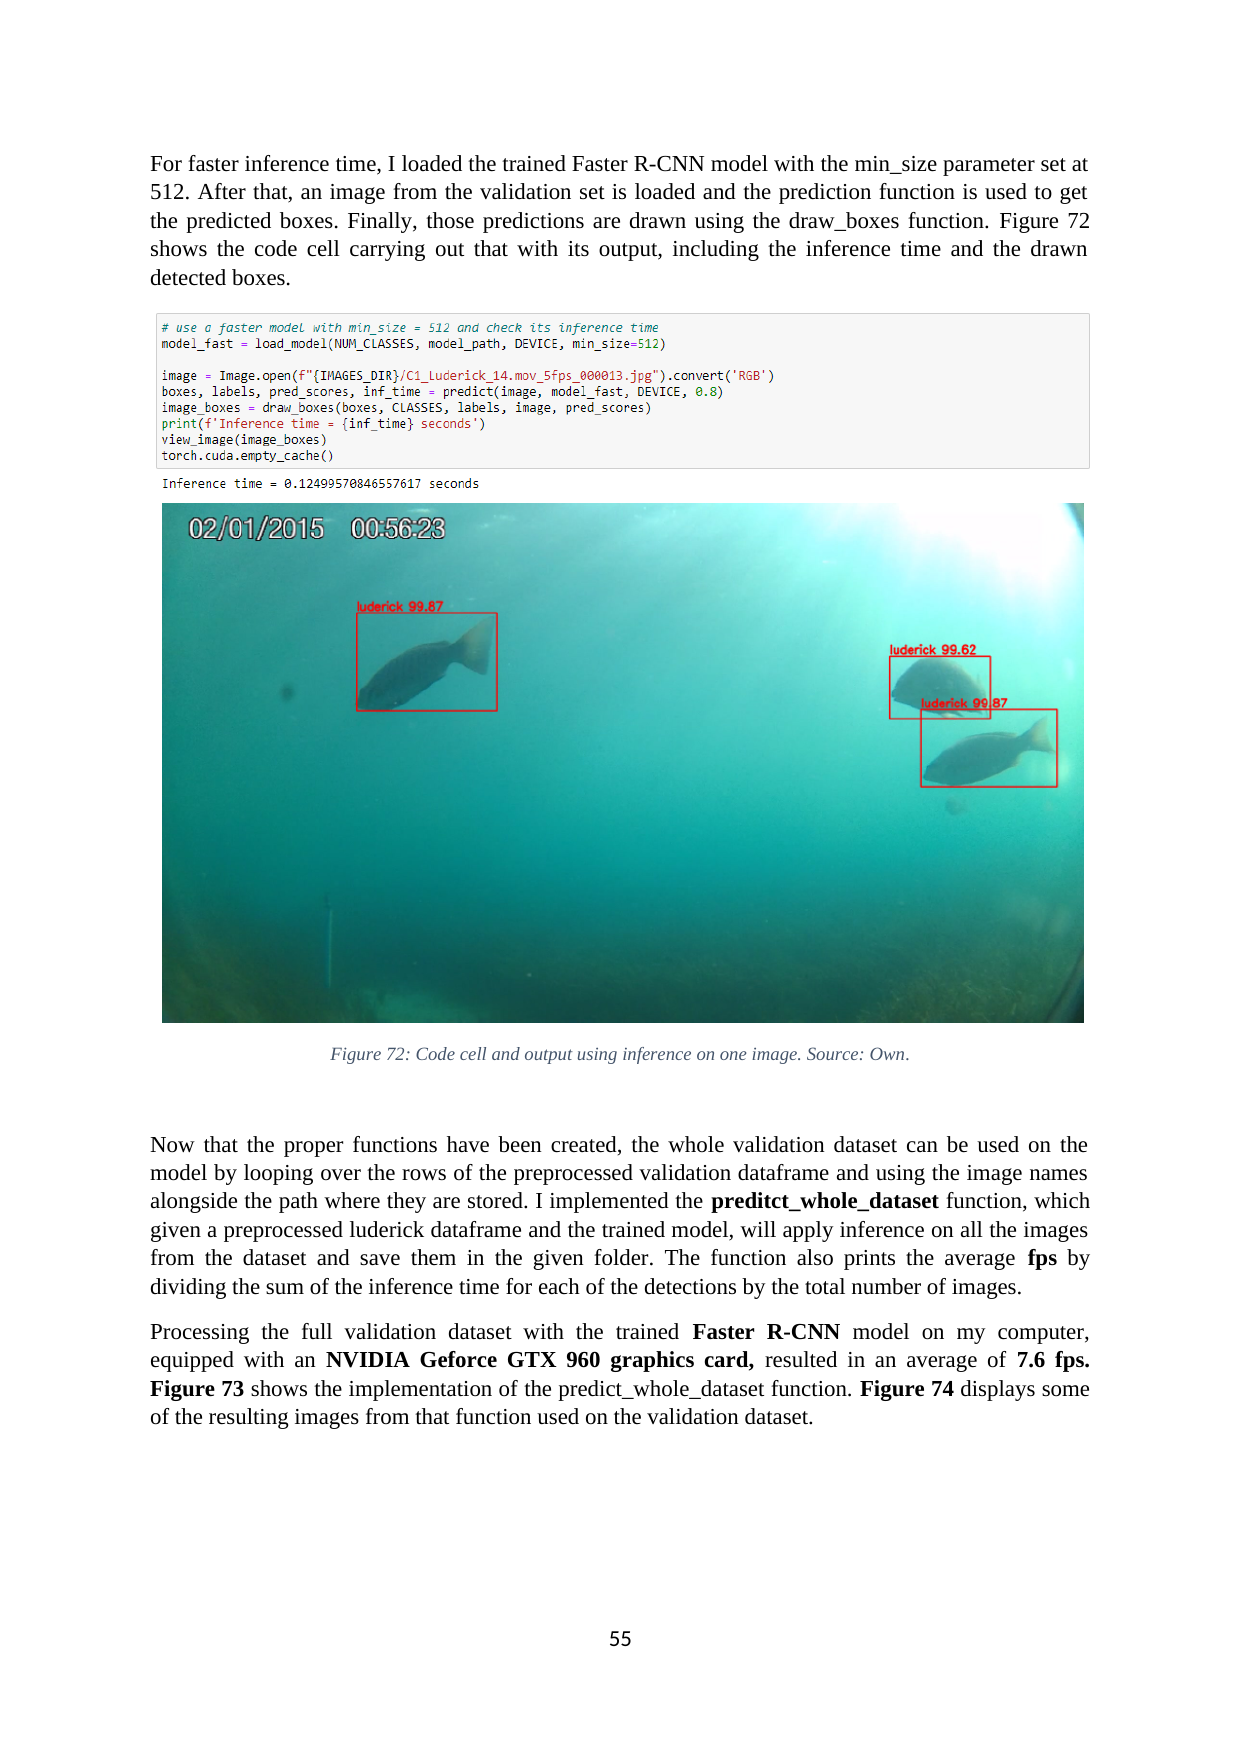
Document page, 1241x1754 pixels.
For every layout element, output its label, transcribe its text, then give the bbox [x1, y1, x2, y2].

picture [150, 308, 1091, 1025]
text Processing the full validation dataset with the trained Faster R-CNN model on my computer, equipped with an NVIDIA Geforce GTX 960 graphics card, resulted in an average of 7.6 fps. Figure 73 shows the implementation of the predict_whole_dataset function. Figure 74 displays some of the resulting images from that function used on the validation dataset. [150, 1318, 1090, 1429]
text For faster inference time, I loaded the trained Faster R-CNN model with the min_size parameter set at 512. After that, an image from the validation set is loaded and the prediction function is used to get the predicted boxes. Finally, those predictions are drawn using the draw_boxes function. Figure 72 shows the code cell carrying out that with its output, including the inference time and the drawn detected boxes. [150, 150, 1090, 290]
text Figure 72: Code cell and output using inference on one image. Source: Own. [150, 1043, 1090, 1065]
text Now that the proper functions have been created, the whole validation dataset can be used on the model by looping over the rows of the preprocessed validation dataframe and using the image names alongside the path where they are stored. I implemented the preditct_whole_dataset function, which given a preprocessed luderick dataframe and the trained model, will apply inference on all the images from the dataset and save them in the given folder. The function also prints the average fps by dividing the sum of the inference time for each of the detections by the total number of images. [150, 1131, 1090, 1299]
